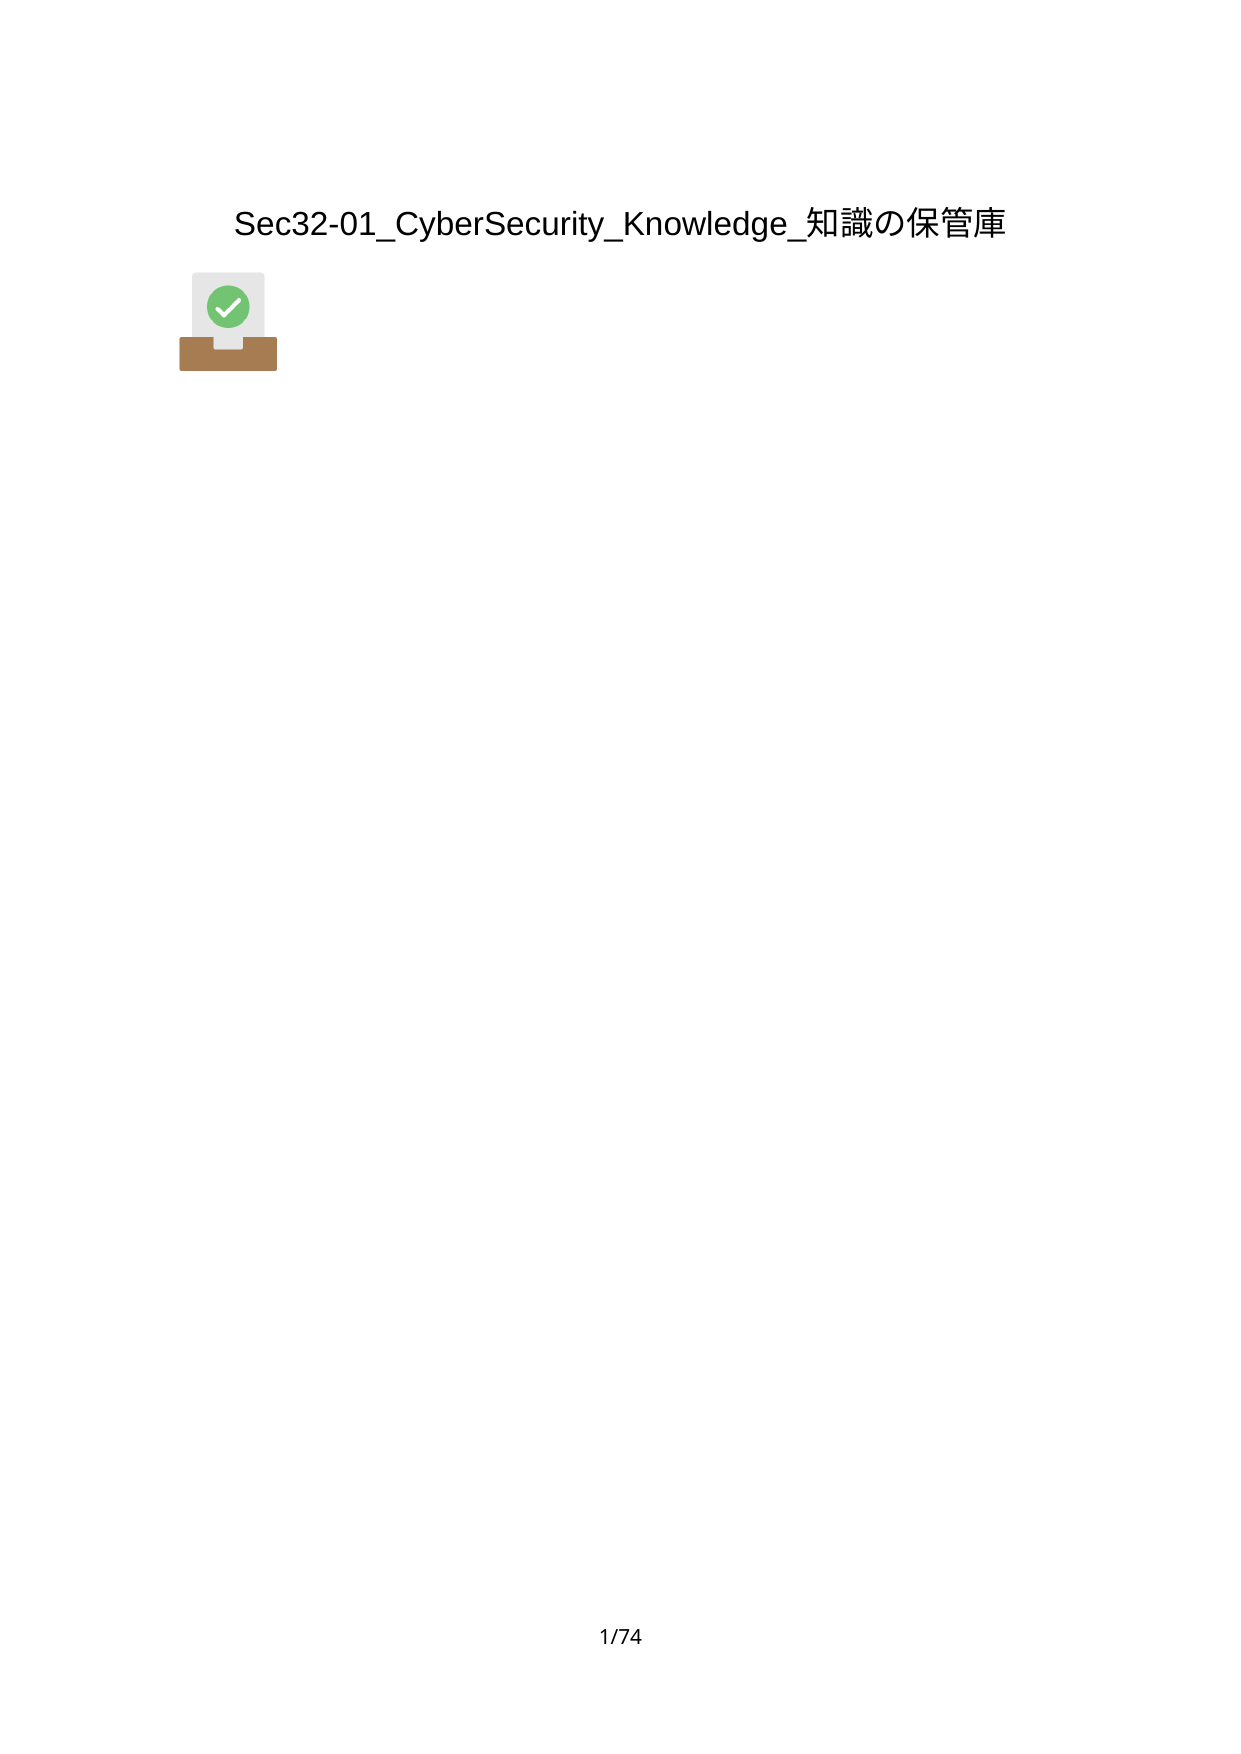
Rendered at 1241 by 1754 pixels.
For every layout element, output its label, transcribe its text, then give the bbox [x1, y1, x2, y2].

picture [177, 270, 279, 373]
title Sec32-01_CyberSecurity_Knowledge_知識の保管庫 [177, 183, 1063, 258]
